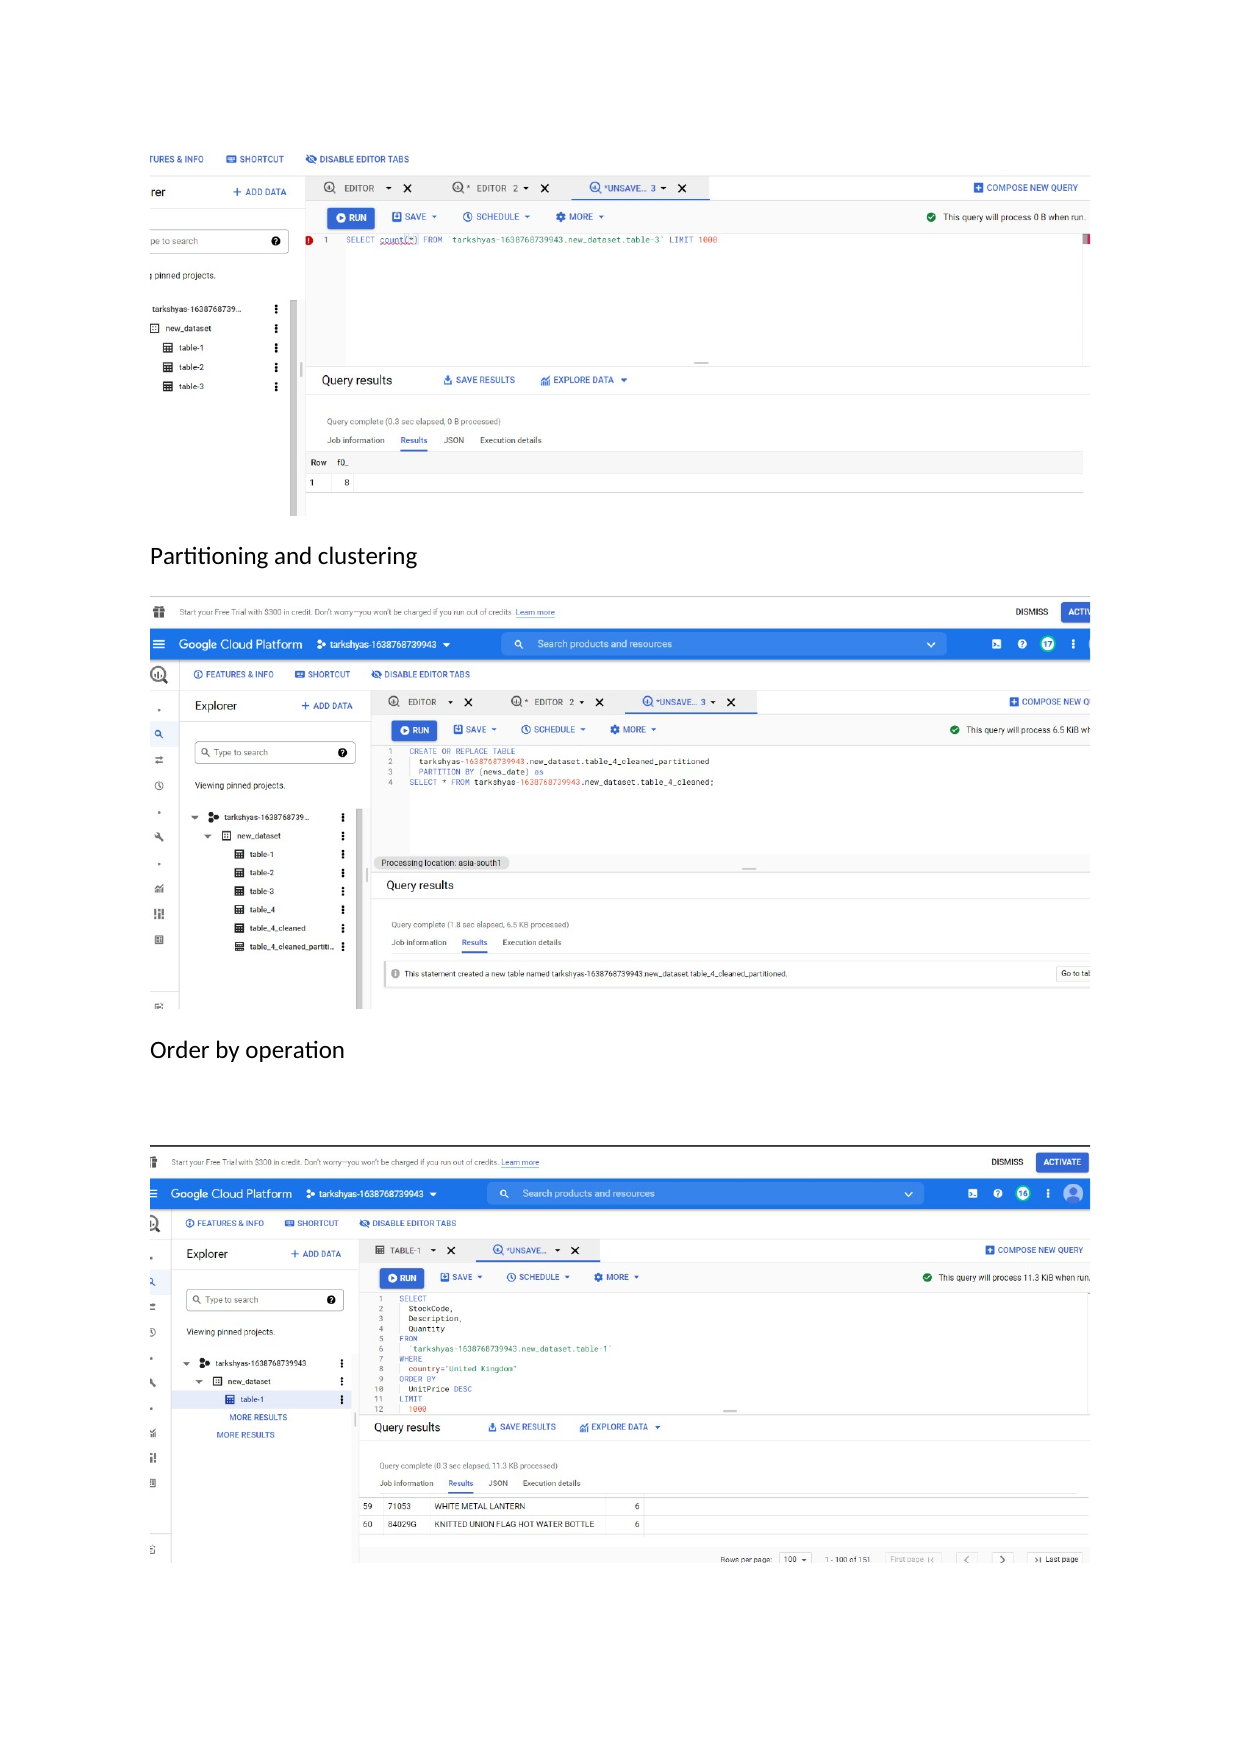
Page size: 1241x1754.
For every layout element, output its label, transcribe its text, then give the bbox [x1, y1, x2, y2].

text Order by operation [150, 1034, 1090, 1064]
picture [150, 596, 1091, 1009]
picture [150, 1145, 1091, 1563]
text Partitioning and clustering [150, 540, 1090, 571]
picture [150, 150, 1091, 516]
